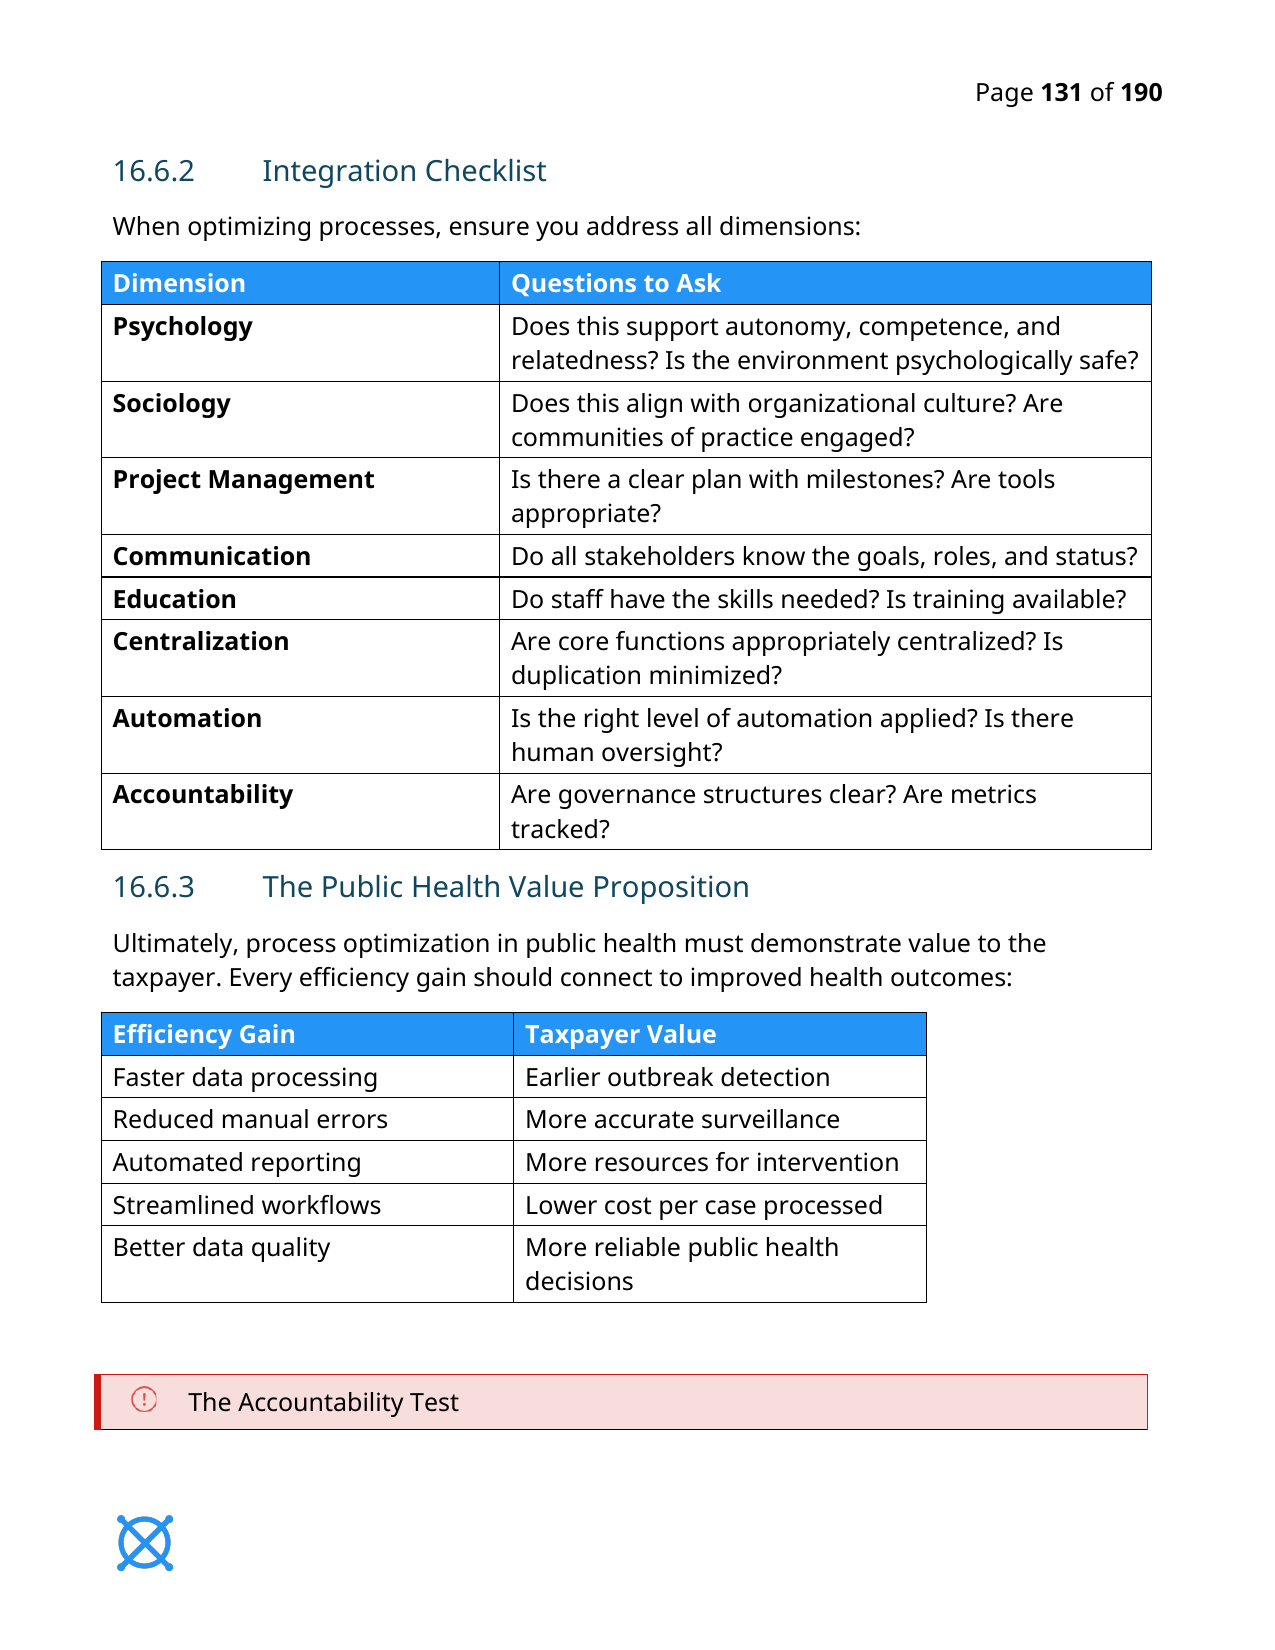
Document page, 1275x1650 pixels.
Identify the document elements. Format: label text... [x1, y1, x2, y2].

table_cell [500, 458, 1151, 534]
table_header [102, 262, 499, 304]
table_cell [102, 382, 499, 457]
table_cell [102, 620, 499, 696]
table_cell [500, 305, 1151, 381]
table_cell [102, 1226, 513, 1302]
subtitle Integration Checklist [112, 150, 1162, 190]
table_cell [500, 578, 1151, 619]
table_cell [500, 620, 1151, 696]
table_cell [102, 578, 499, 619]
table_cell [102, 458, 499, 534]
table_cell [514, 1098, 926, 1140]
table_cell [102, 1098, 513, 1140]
text When optimizing processes, ensure you address all dimensions: [112, 208, 1162, 242]
text Ultimately, process optimization in public health must demonstrate value to the taxpayer. Every efficiency gain should connect to improved health outcomes: [112, 925, 1162, 993]
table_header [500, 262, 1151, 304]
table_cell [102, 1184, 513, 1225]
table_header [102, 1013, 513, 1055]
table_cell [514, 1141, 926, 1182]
picture [112, 1511, 177, 1575]
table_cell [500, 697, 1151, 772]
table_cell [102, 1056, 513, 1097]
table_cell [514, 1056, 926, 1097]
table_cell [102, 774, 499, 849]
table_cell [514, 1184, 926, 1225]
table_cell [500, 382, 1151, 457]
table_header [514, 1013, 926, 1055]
subtitle The Public Health Value Proposition [112, 867, 1162, 906]
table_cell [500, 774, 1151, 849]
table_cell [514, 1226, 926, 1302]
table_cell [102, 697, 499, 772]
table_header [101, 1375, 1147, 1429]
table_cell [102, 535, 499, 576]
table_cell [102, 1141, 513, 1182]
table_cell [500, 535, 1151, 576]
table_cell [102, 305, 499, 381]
picture [131, 1386, 157, 1412]
